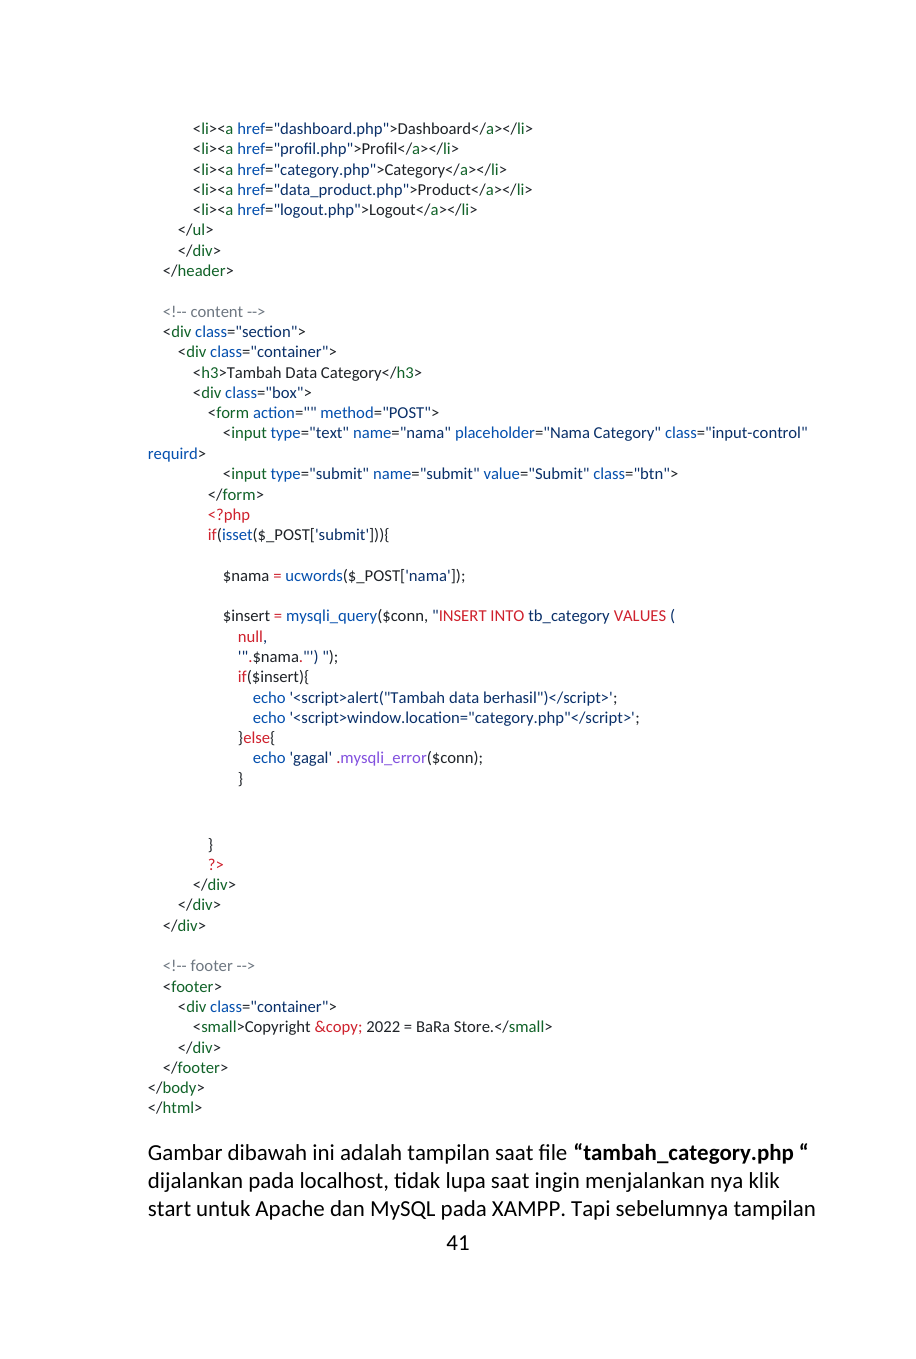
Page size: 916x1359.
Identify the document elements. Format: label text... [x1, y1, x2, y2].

text if($insert){ [148, 667, 827, 687]
text </div> [148, 240, 827, 260]
text </div> [148, 874, 827, 895]
text <div class="section"> [148, 321, 827, 342]
text <input type="submit" name="submit" value="Submit" class="btn"> [148, 463, 827, 484]
text </header> [148, 260, 827, 281]
text $insert = mysqli_query($conn, "INSERT INTO tb_category VALUES ( [148, 606, 827, 626]
text <?php [148, 504, 827, 524]
text if(isset($_POST['submit'])){ [148, 524, 827, 545]
text }else{ [148, 727, 827, 748]
text <input type="text" name="nama" placeholder="Nama Category" class="input-control" requird> [148, 423, 827, 463]
text echo '<script>window.location="category.php"</script>'; [148, 707, 827, 727]
text echo 'gagal' .mysqli_error($conn); [148, 748, 827, 768]
text </html> [148, 1098, 827, 1118]
text echo '<script>alert("Tambah data berhasil")</script>'; [148, 687, 827, 707]
text <small>Copyright &copy; 2022 = BaRa Store.</small> [148, 1017, 827, 1037]
text </ul> [148, 220, 827, 240]
text <li><a href="profil.php">Profil</a></li> [148, 138, 827, 159]
text </div> [148, 1037, 827, 1057]
text null, [148, 626, 827, 646]
text <div class="container"> [148, 996, 827, 1017]
text </div> [148, 895, 827, 915]
text <h3>Tambah Data Category</h3> [148, 362, 827, 382]
text ?> [148, 854, 827, 874]
text </form> [148, 484, 827, 504]
text <footer> [148, 976, 827, 996]
text </footer> [148, 1057, 827, 1077]
text <!-- footer --> [148, 956, 827, 976]
text <li><a href="category.php">Category</a></li> [148, 159, 827, 179]
text <div class="container"> [148, 342, 827, 362]
text <form action="" method="POST"> [148, 402, 827, 423]
text $nama = ucwords($_POST['nama']); [148, 565, 827, 585]
text <li><a href="logout.php">Logout</a></li> [148, 199, 827, 220]
text <li><a href="dashboard.php">Dashboard</a></li> [148, 118, 827, 138]
text } [148, 834, 827, 854]
text </div> [148, 915, 827, 935]
text <!-- content --> [148, 301, 827, 321]
text <li><a href="data_product.php">Product</a></li> [148, 179, 827, 199]
text } [148, 768, 827, 788]
text <div class="box"> [148, 382, 827, 402]
text </body> [148, 1077, 827, 1098]
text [148, 1138, 827, 1222]
text '".$nama."') "); [148, 646, 827, 667]
